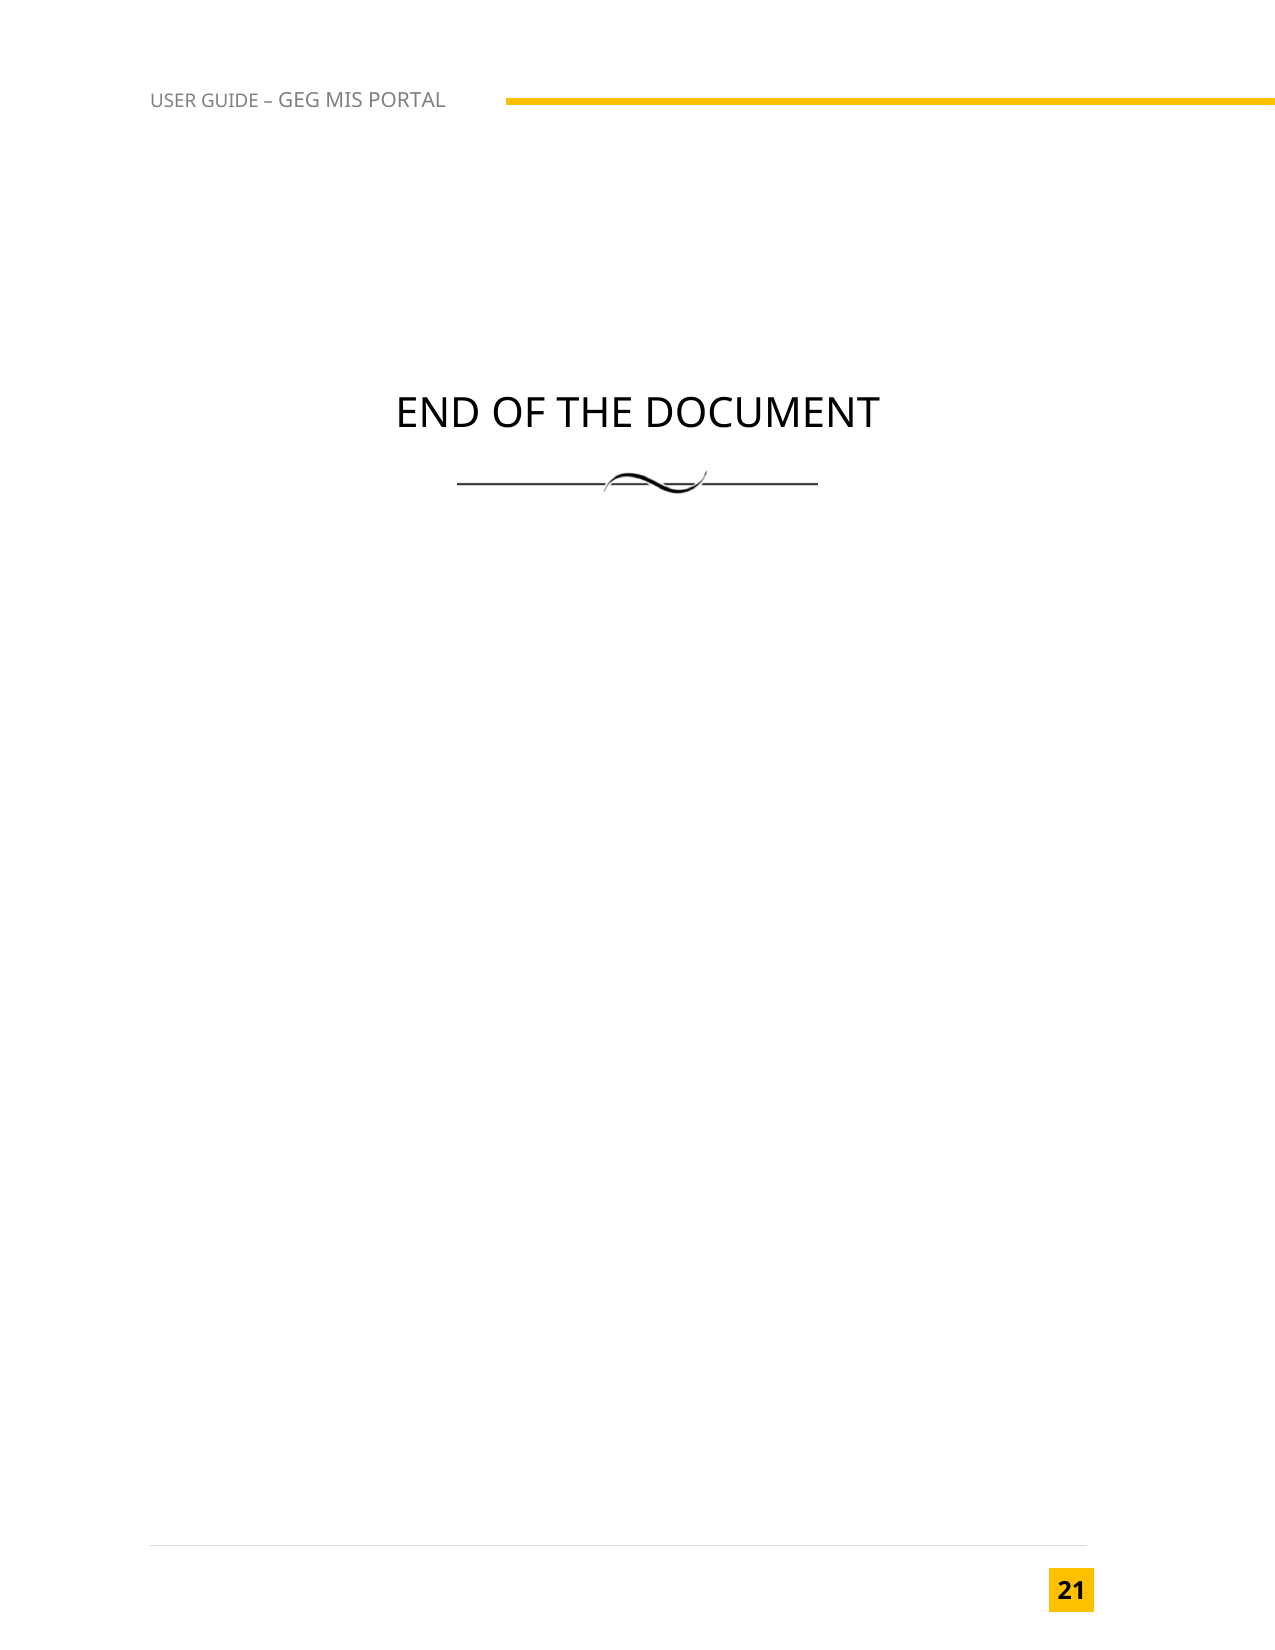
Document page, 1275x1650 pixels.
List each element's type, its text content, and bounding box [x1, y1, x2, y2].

text END OF THE DOCUMENT [150, 383, 1125, 440]
picture [457, 443, 818, 531]
